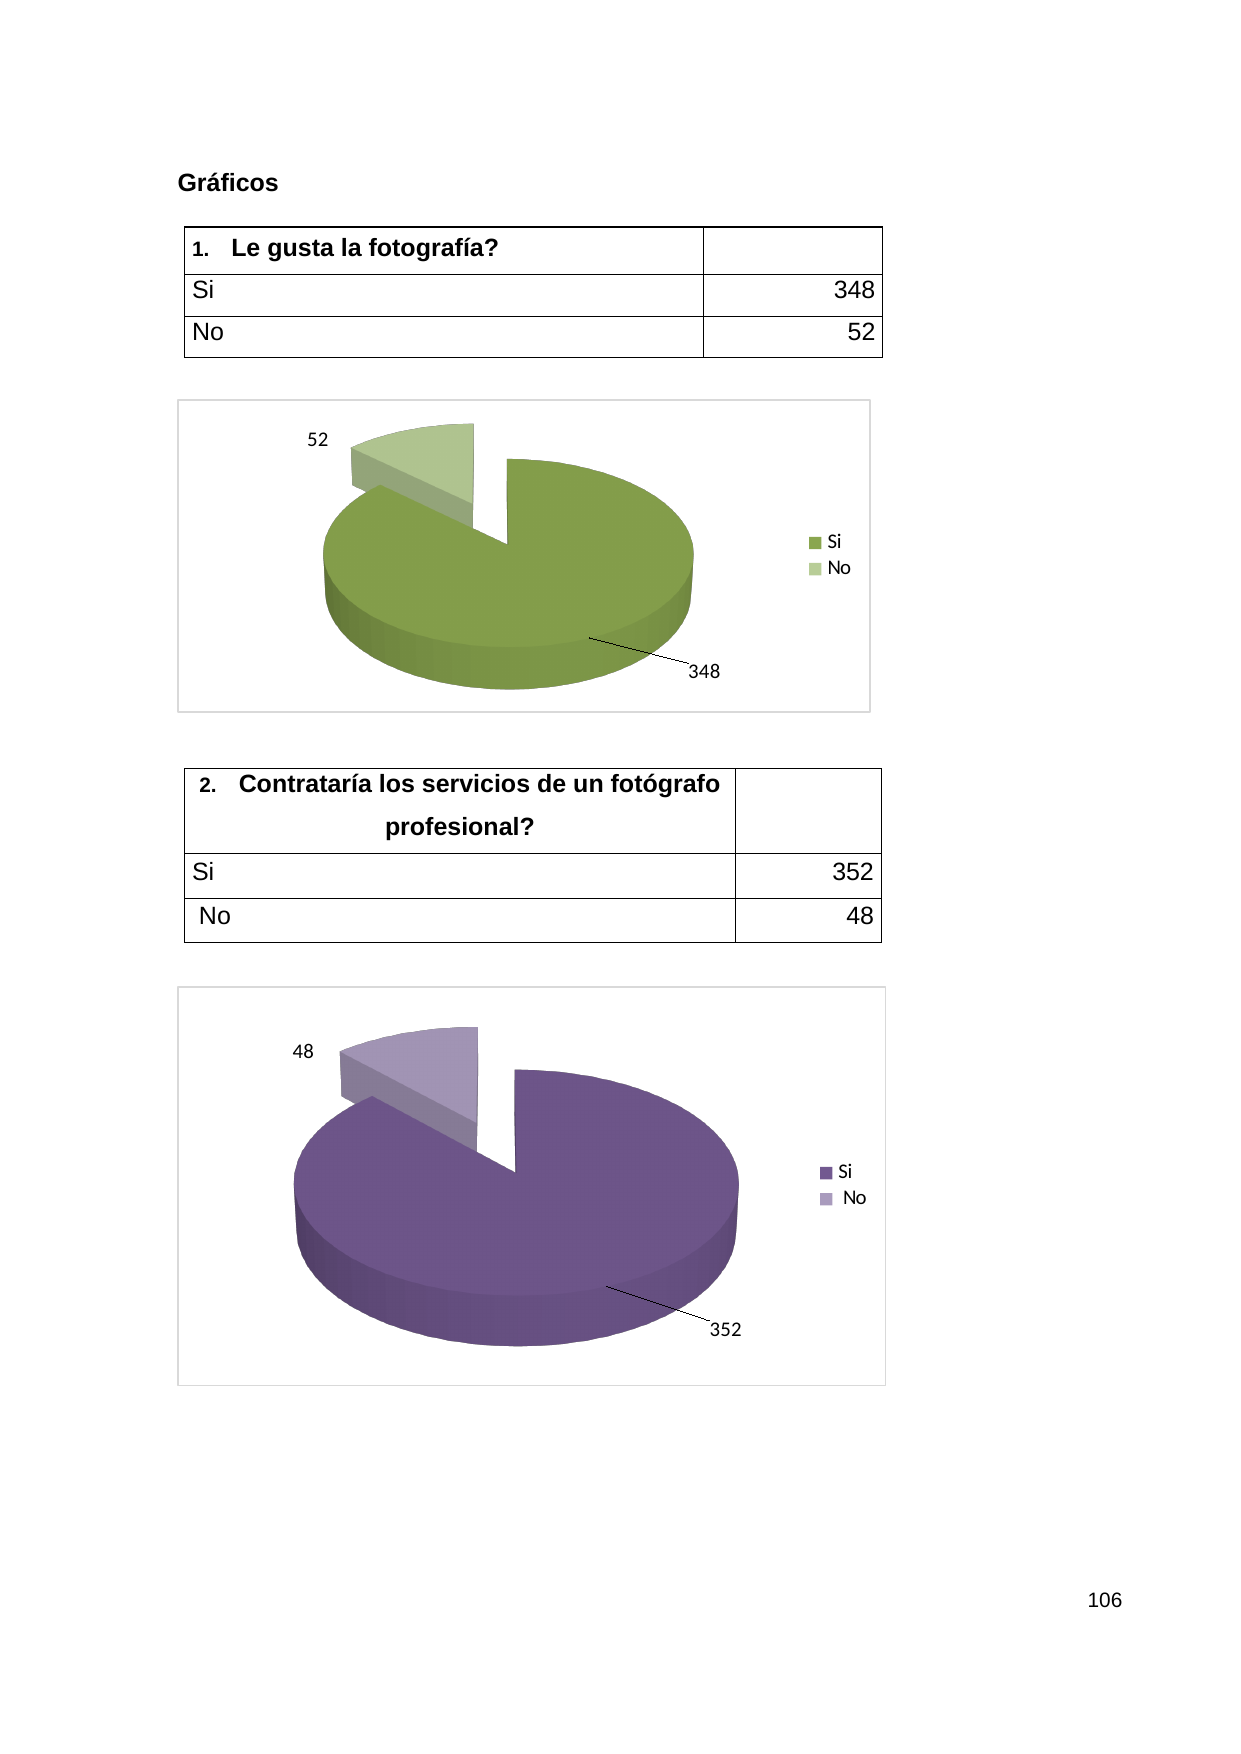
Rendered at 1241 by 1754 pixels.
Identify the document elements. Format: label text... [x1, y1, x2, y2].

table_header 1. Le gusta la fotografía? [185, 228, 703, 274]
table_cell 52 [704, 317, 882, 357]
table_cell No [185, 899, 735, 942]
table_cell No [185, 317, 703, 357]
table_header [704, 228, 882, 274]
table_header 2. Contrataría los servicios de un fotógrafo profesional? [185, 769, 735, 853]
table_cell Si [185, 275, 703, 316]
table_header [736, 769, 881, 853]
subtitle Gráficos [177, 168, 1122, 197]
table_cell Si [185, 854, 735, 898]
table_cell 352 [736, 854, 881, 898]
table_cell 348 [704, 275, 882, 316]
table_cell 48 [736, 899, 881, 942]
